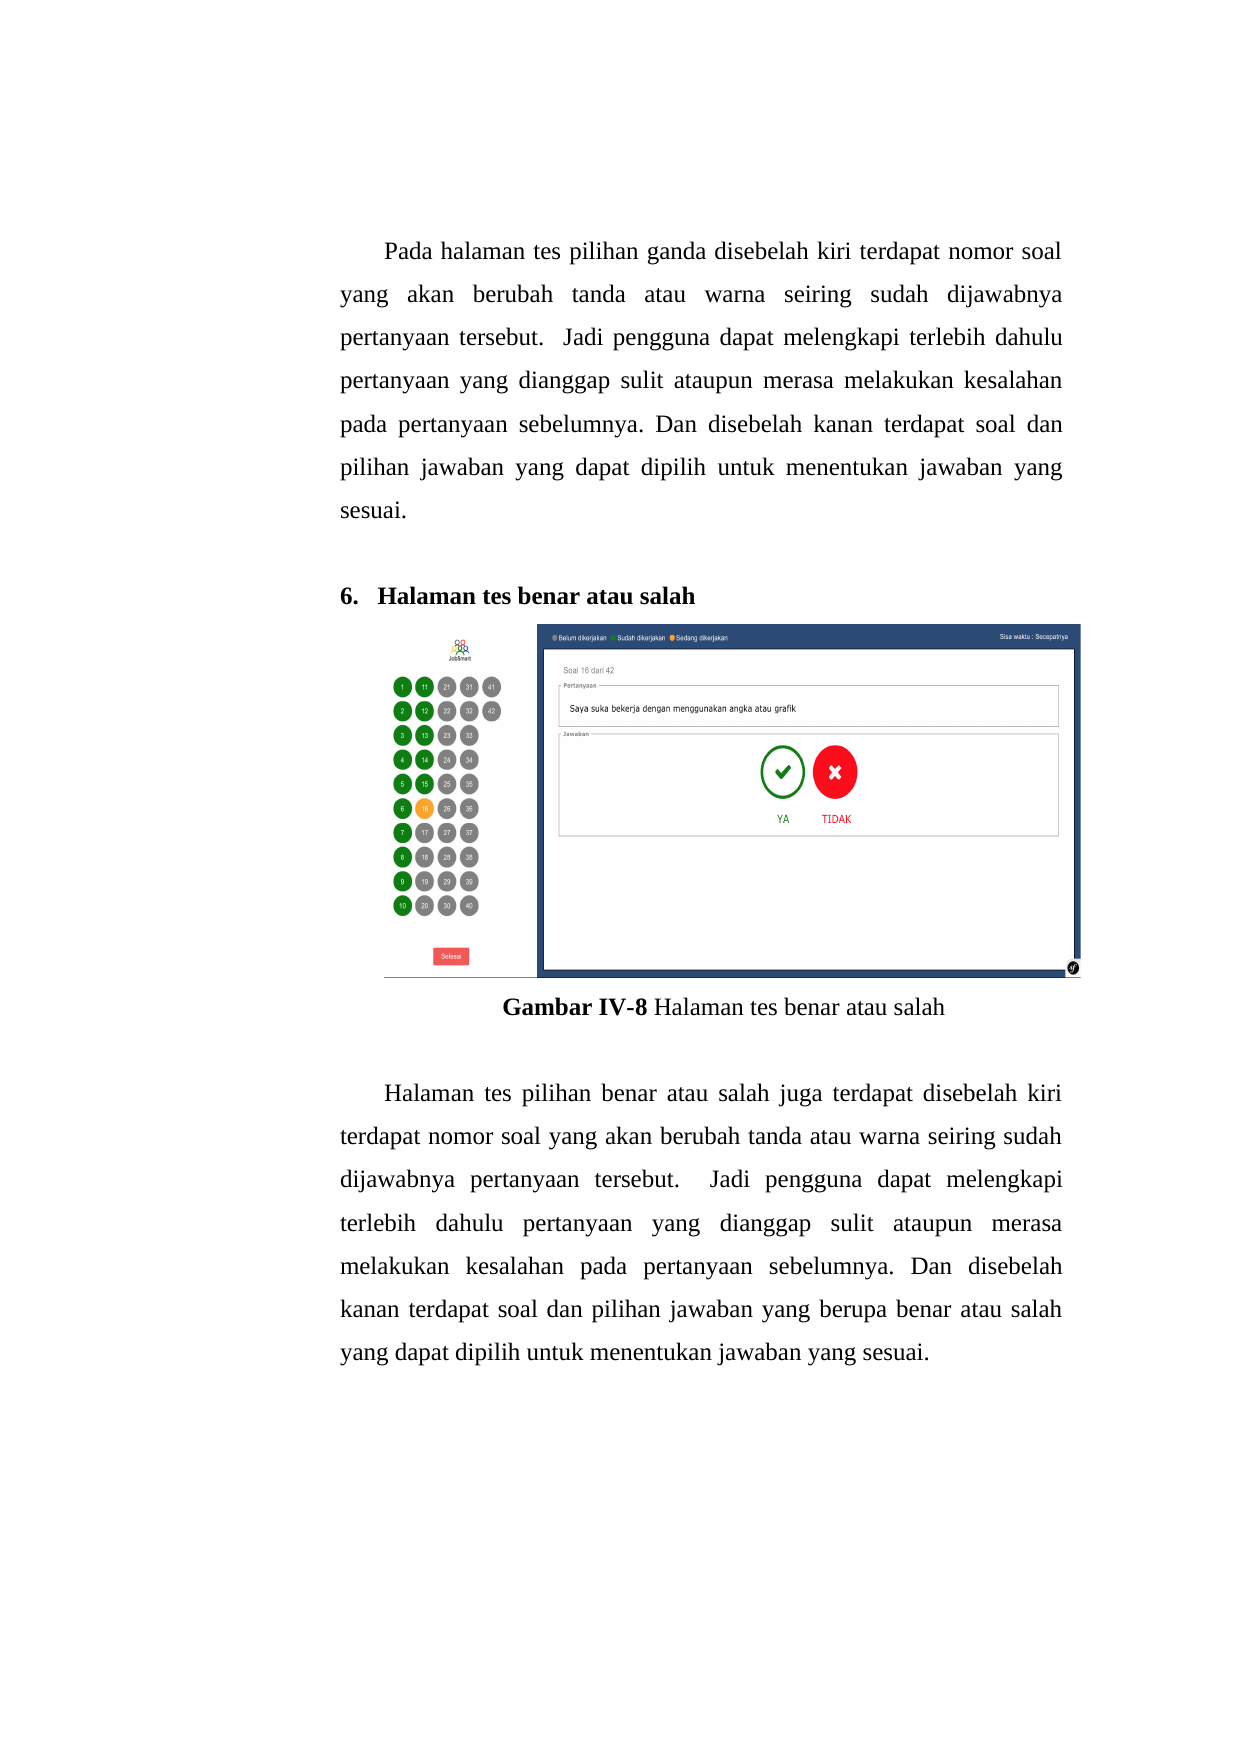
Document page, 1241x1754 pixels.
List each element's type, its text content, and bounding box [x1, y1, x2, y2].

text Pada halaman tes pilihan ganda disebelah kiri terdapat nomor soal yang akan berubah tanda atau warna seiring sudah dijawabnya pertanyaan tersebut. Jadi pengguna dapat melengkapi terlebih dahulu pertanyaan yang dianggap sulit ataupun merasa melakukan kesalahan pada pertanyaan sebelumnya. Dan disebelah kanan terdapat soal dan pilihan jawaban yang dapat dipilih untuk menentukan jawaban yang sesuai. [340, 236, 1063, 524]
list Halaman tes benar atau salah [340, 581, 1063, 610]
picture [383, 624, 1081, 978]
text Halaman tes pilihan benar atau salah juga terdapat disebelah kiri terdapat nomor soal yang akan berubah tanda atau warna seiring sudah dijawabnya pertanyaan tersebut. Jadi pengguna dapat melengkapi terlebih dahulu pertanyaan yang dianggap sulit ataupun merasa melakukan kesalahan pada pertanyaan sebelumnya. Dan disebelah kanan terdapat soal dan pilihan jawaban yang berupa benar atau salah yang dapat dipilih untuk menentukan jawaban yang sesuai. [340, 1078, 1063, 1366]
